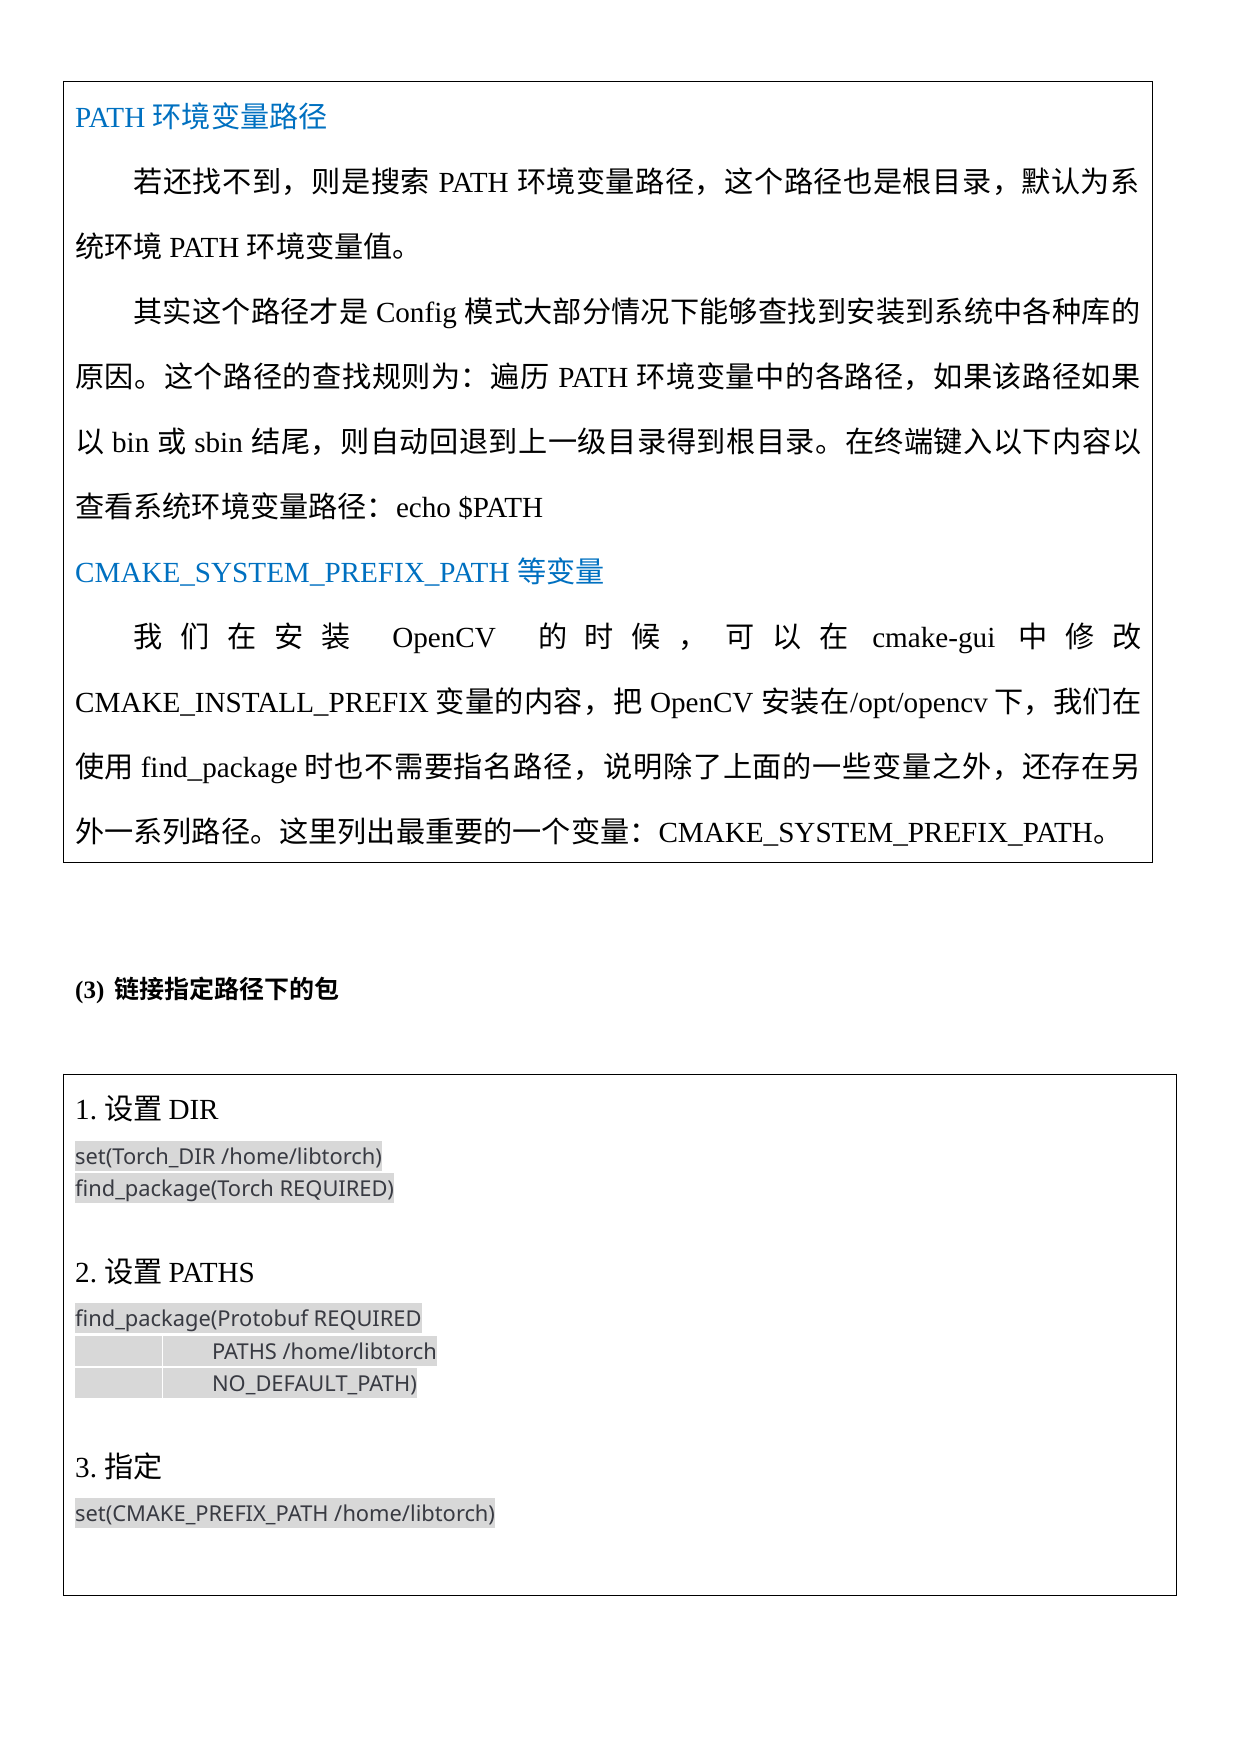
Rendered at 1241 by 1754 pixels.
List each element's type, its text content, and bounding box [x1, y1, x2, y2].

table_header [64, 82, 1152, 862]
table_header 1. 设置DIR set(Torch_DIR /home/libtorch) find_package(Torch REQUIRED) 2. 设置PATHS find_package(Protobuf REQUIRED PATHS /home/libtorch NO_DEFAULT_PATH) 3. 指定 set(CMAKE_PREFIX_PATH /home/libtorch) [64, 1075, 1176, 1594]
subtitle 链接指定路径下的包 [75, 955, 1165, 1020]
